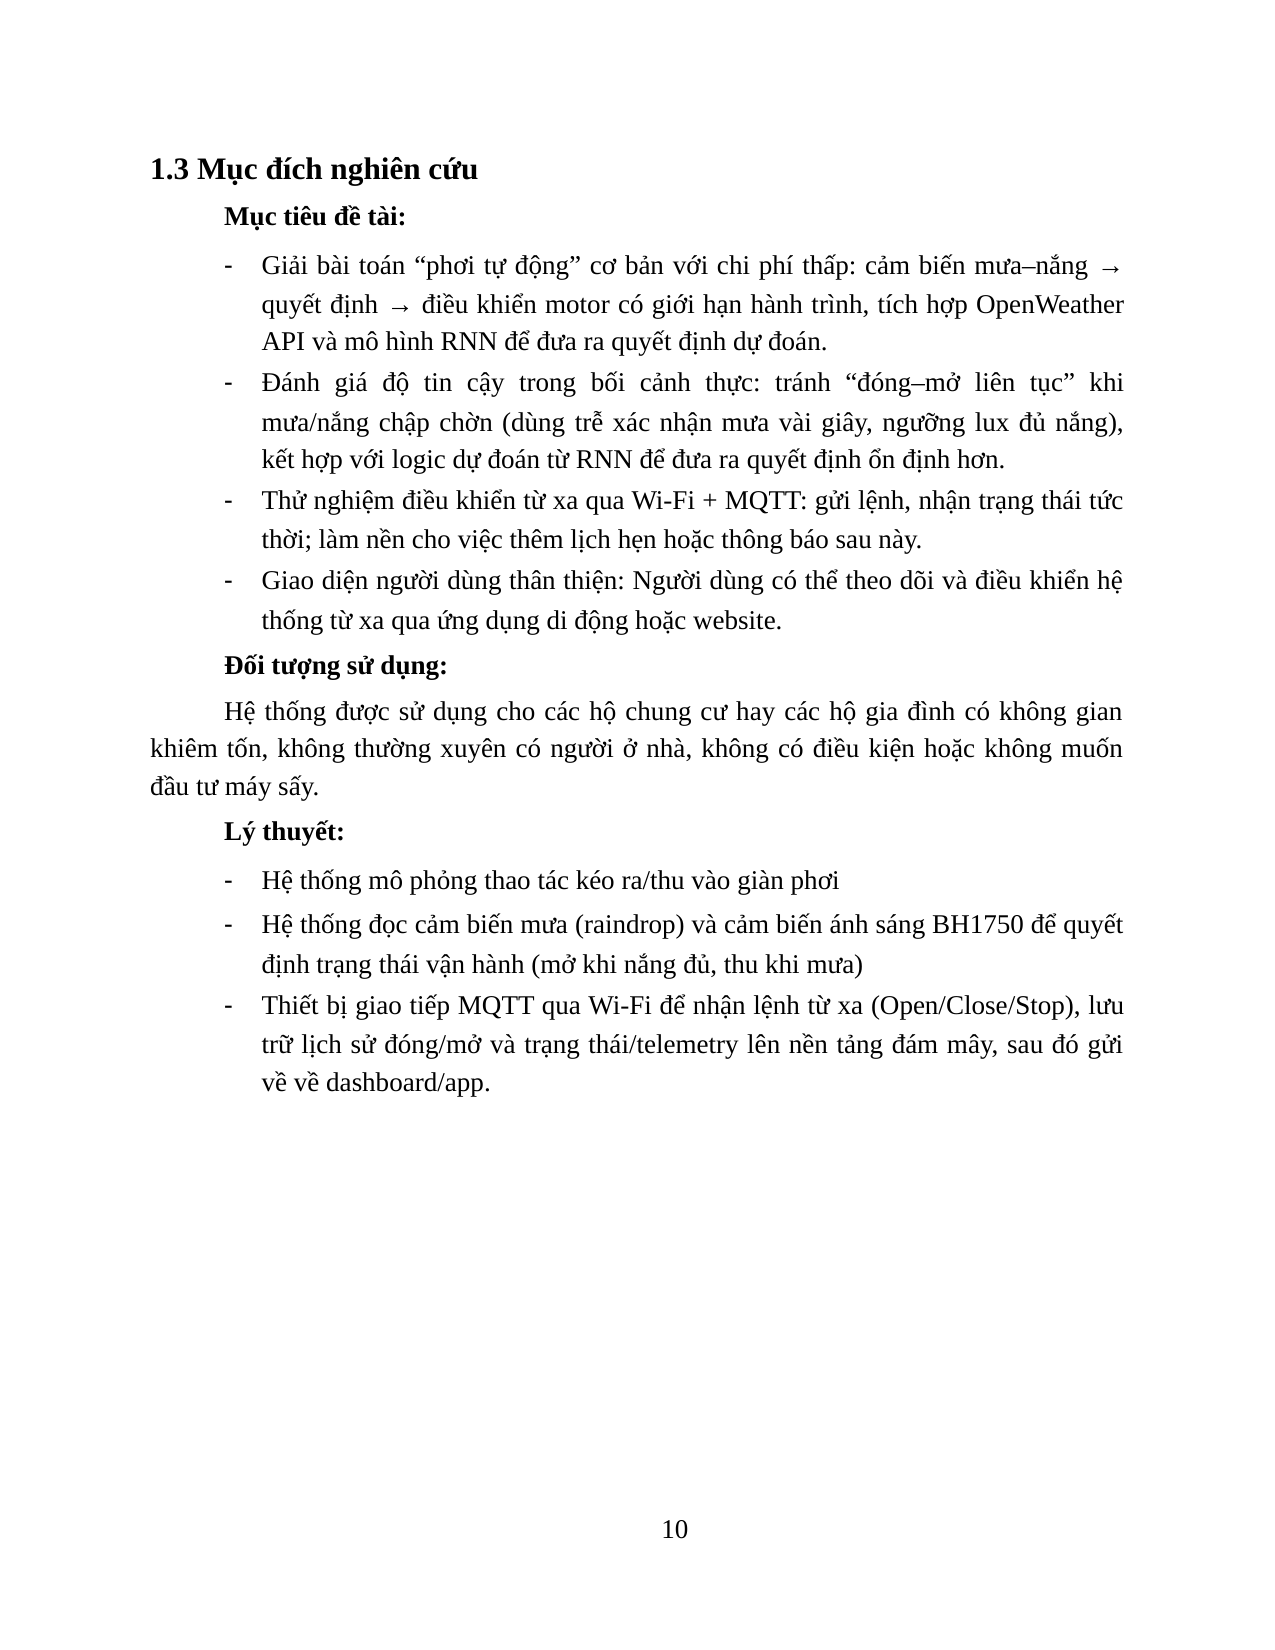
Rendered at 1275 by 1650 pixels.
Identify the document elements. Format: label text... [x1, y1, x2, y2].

list Giao diện người dùng thân thiện: Người dùng có thể theo dõi và điều khiển hệ thống từ xa qua ứng dụng di động hoặc website. [224, 561, 1125, 635]
subtitle 1.3 Mục đích nghiên cứu [150, 150, 1125, 186]
list Thiết bị giao tiếp MQTT qua Wi-Fi để nhận lệnh từ xa (Open/Close/Stop), lưu trữ lịch sử đóng/mở và trạng thái/telemetry lên nền tảng đám mây, sau đó gửi về về dashboard/app. [224, 985, 1125, 1097]
list Hệ thống mô phỏng thao tác kéo ra/thu vào giàn phơi [224, 861, 1125, 898]
text Lý thuyết: [150, 815, 1125, 846]
text Hệ thống được sử dụng cho các hộ chung cư hay các hộ gia đình có không gian khiêm tốn, không thường xuyên có người ở nhà, không có điều kiện hoặc không muốn đầu tư máy sấy. [150, 695, 1125, 801]
text Mục tiêu đề tài: [150, 199, 1125, 231]
list Hệ thống đọc cảm biến mưa (raindrop) và cảm biến ánh sáng BH1750 để quyết định trạng thái vận hành (mở khi nắng đủ, thu khi mưa) [224, 905, 1125, 979]
list Thử nghiệm điều khiển từ xa qua Wi-Fi + MQTT: gửi lệnh, nhận trạng thái tức thời; làm nền cho việc thêm lịch hẹn hoặc thông báo sau này. [224, 480, 1125, 554]
text Đối tượng sử dụng: [150, 649, 1125, 681]
list Đánh giá độ tin cậy trong bối cảnh thực: tránh “đóng–mở liên tục” khi mưa/nắng chập chờn (dùng trễ xác nhận mưa vài giây, ngưỡng lux đủ nắng), kết hợp với logic dự đoán từ RNN để đưa ra quyết định ổn định hơn. [224, 363, 1125, 474]
list Giải bài toán “phơi tự động” cơ bản với chi phí thấp: cảm biến mưa–nắng → quyết định → điều khiển motor có giới hạn hành trình, tích hợp OpenWeather API và mô hình RNN để đưa ra quyết định dự đoán. [224, 245, 1125, 357]
